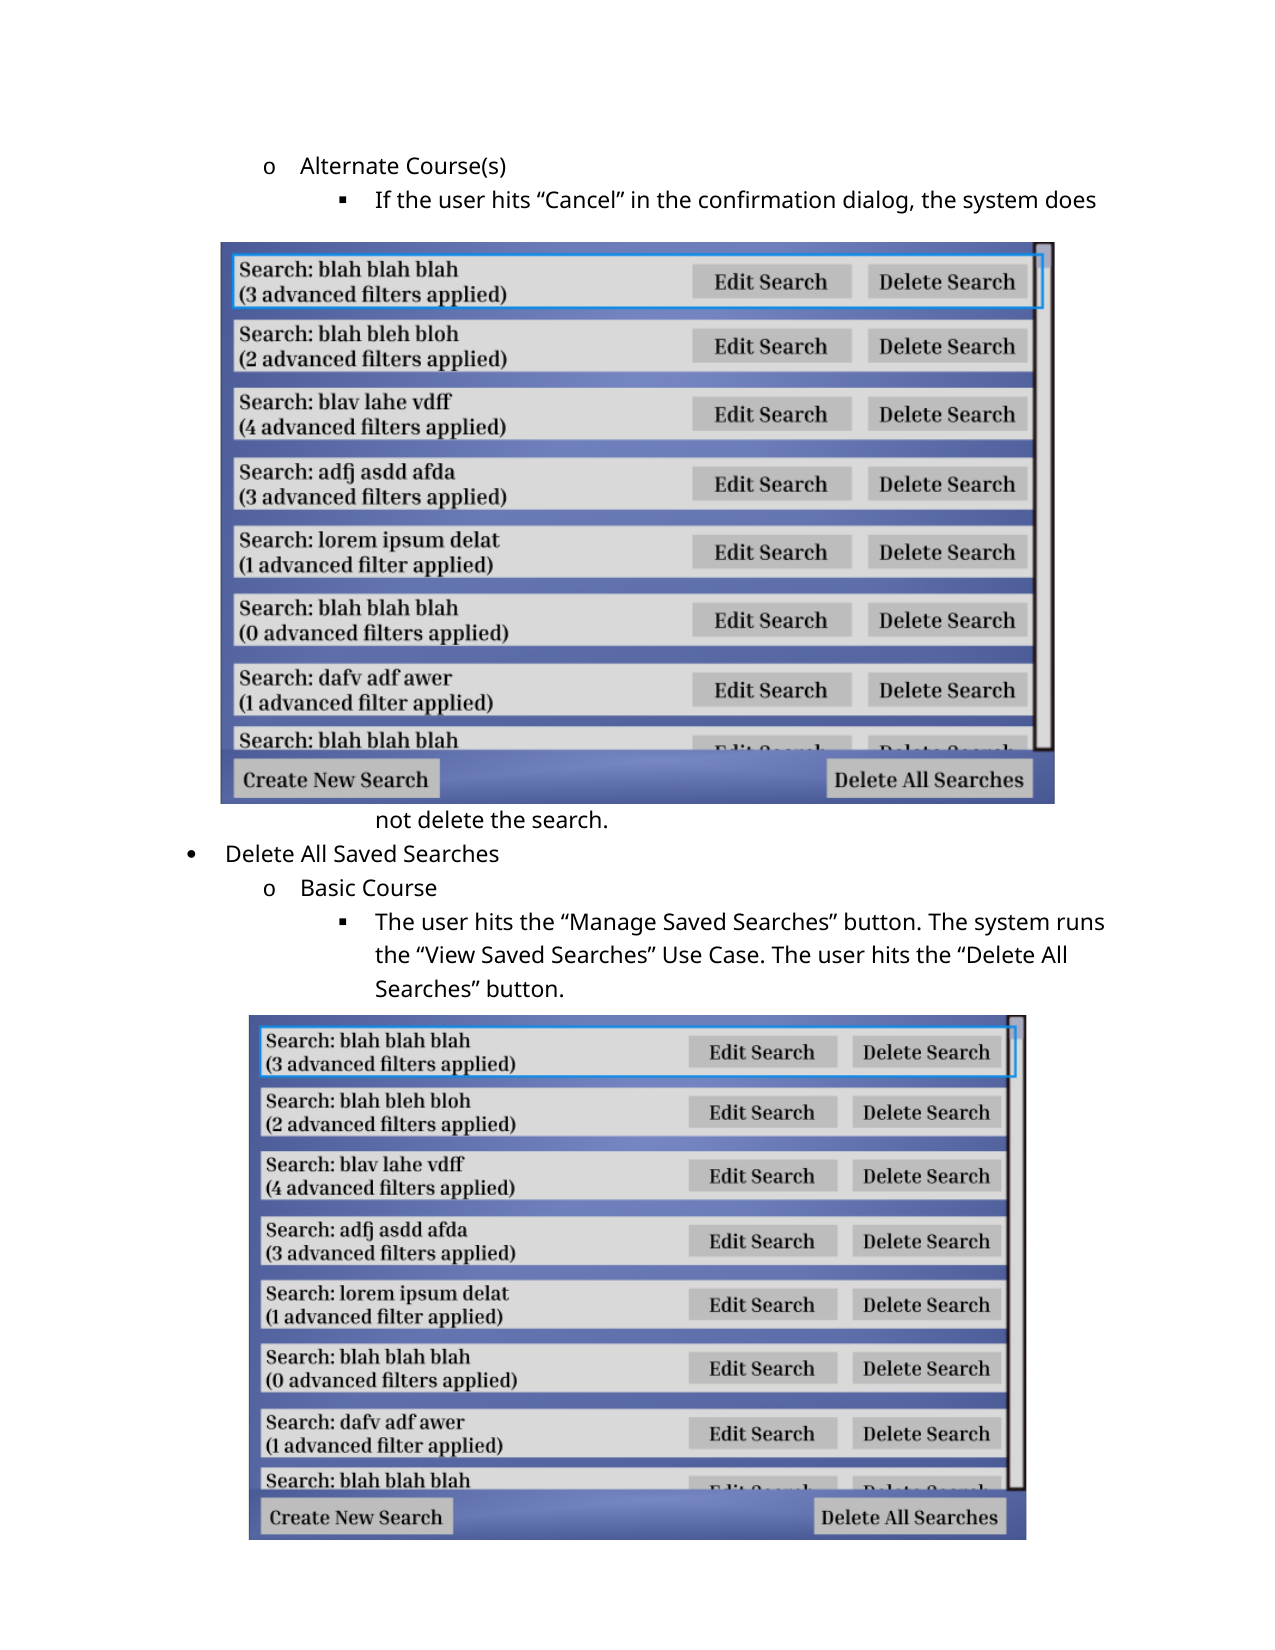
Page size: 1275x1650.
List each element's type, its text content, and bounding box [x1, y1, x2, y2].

picture [248, 1015, 1027, 1540]
list The user hits the “Manage Saved Searches” button. The system runs the “View Saved Searches” Use Case. The user hits the “Delete All Searches” button. [337, 905, 1125, 1004]
list Basic Course [262, 872, 1125, 903]
list Delete All Saved Searches [187, 838, 1125, 869]
picture [220, 242, 1055, 804]
list Alternate Course(s) [262, 150, 1125, 181]
